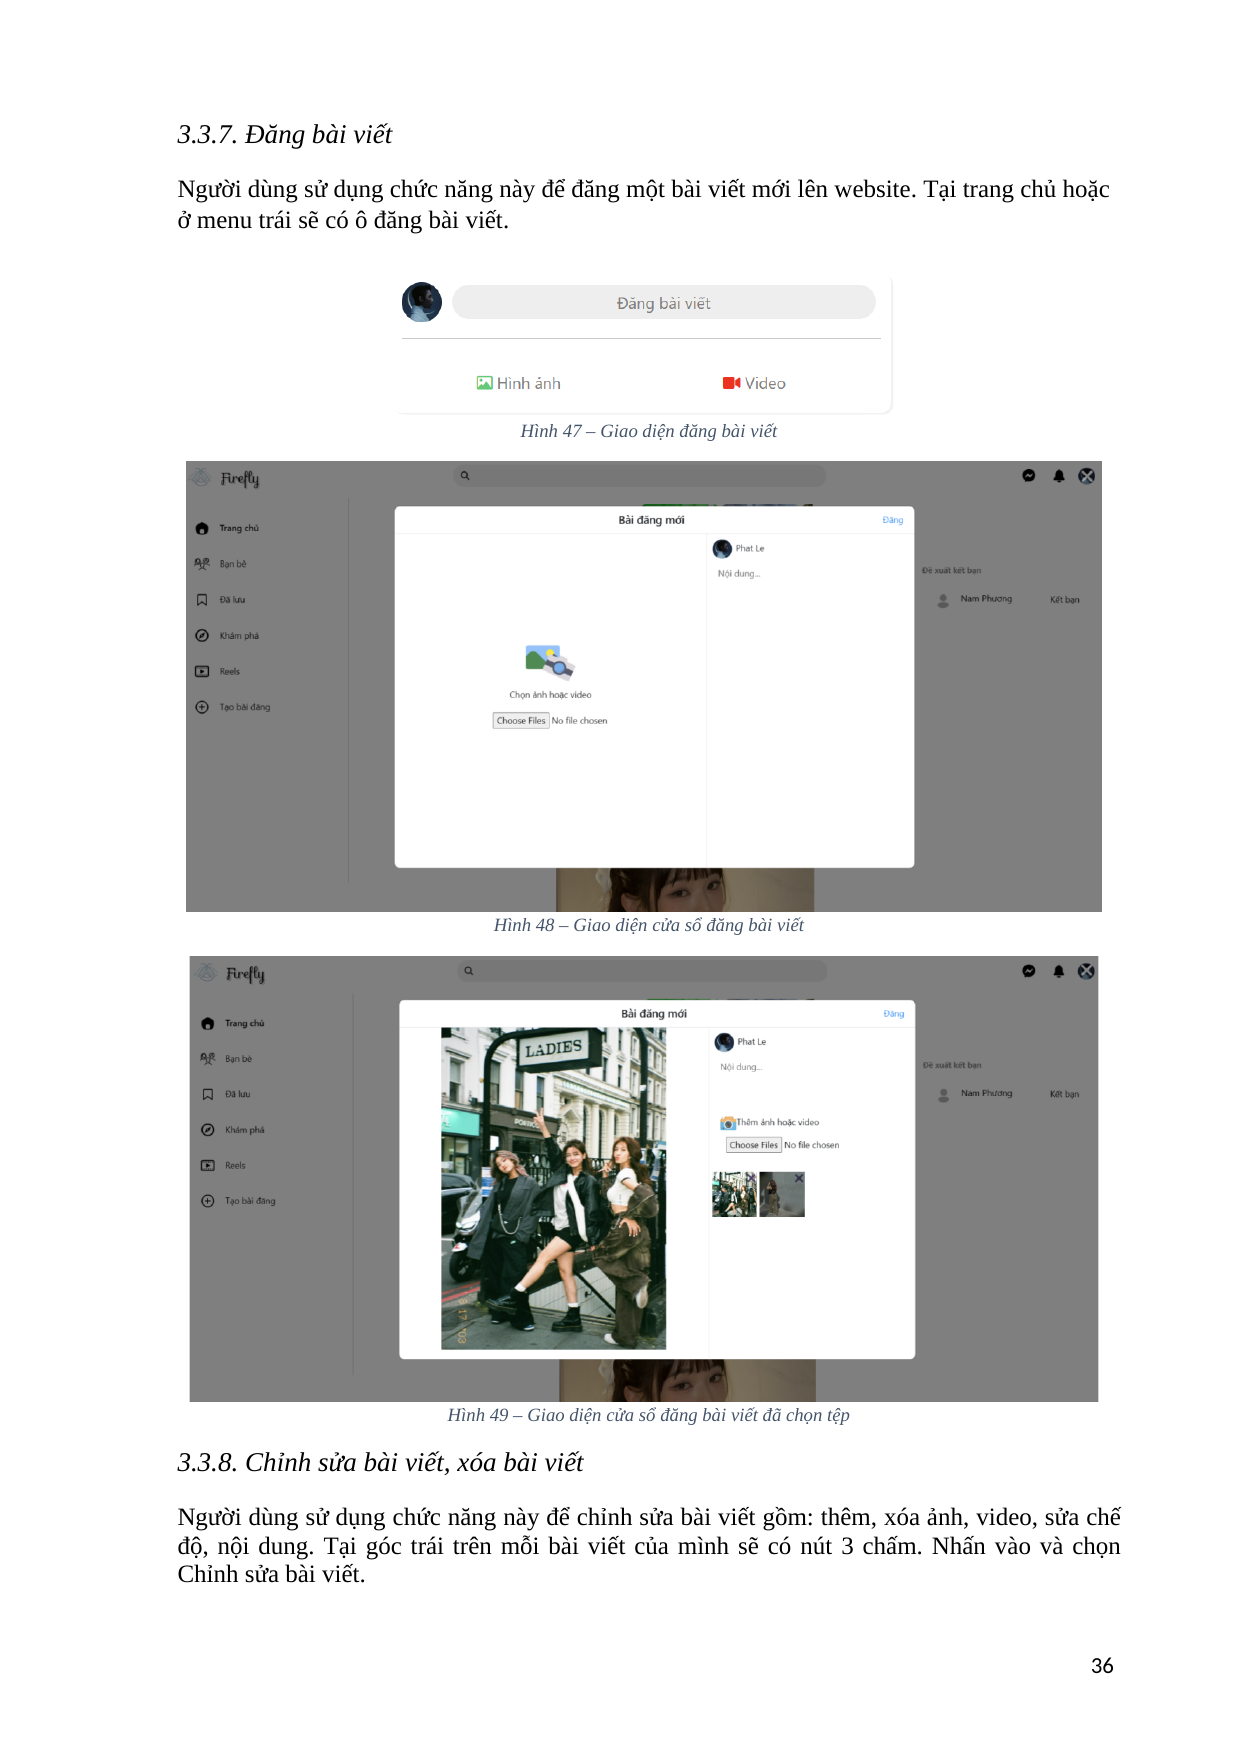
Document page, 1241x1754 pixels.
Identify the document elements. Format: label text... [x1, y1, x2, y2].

text Hình 47 – Giao diện đăng bài viết [177, 419, 1122, 441]
picture [186, 461, 1102, 912]
text 3.3.7. Đăng bài viết [177, 118, 1122, 149]
text Hình 48 – Giao diện cửa sổ đăng bài viết [177, 914, 1122, 936]
picture [391, 261, 897, 418]
text Hình 49 – Giao diện cửa sổ đăng bài viết đã chọn tệp [177, 1403, 1122, 1425]
picture [189, 956, 1099, 1402]
text Người dùng sử dụng chức năng này để đăng một bài viết mới lên website. Tại trang chủ hoặc ở menu trái sẽ có ô đăng bài viết. [177, 174, 1122, 234]
text 3.3.8. Chỉnh sửa bài viết, xóa bài viết [177, 1446, 1122, 1477]
text Người dùng sử dụng chức năng này để chỉnh sửa bài viết gồm: thêm, xóa ảnh, video, sửa chế độ, nội dung. Tại góc trái trên mỗi bài viết của mình sẽ có nút 3 chấm. Nhấn vào và chọn Chỉnh sửa bài viết. [177, 1502, 1122, 1617]
